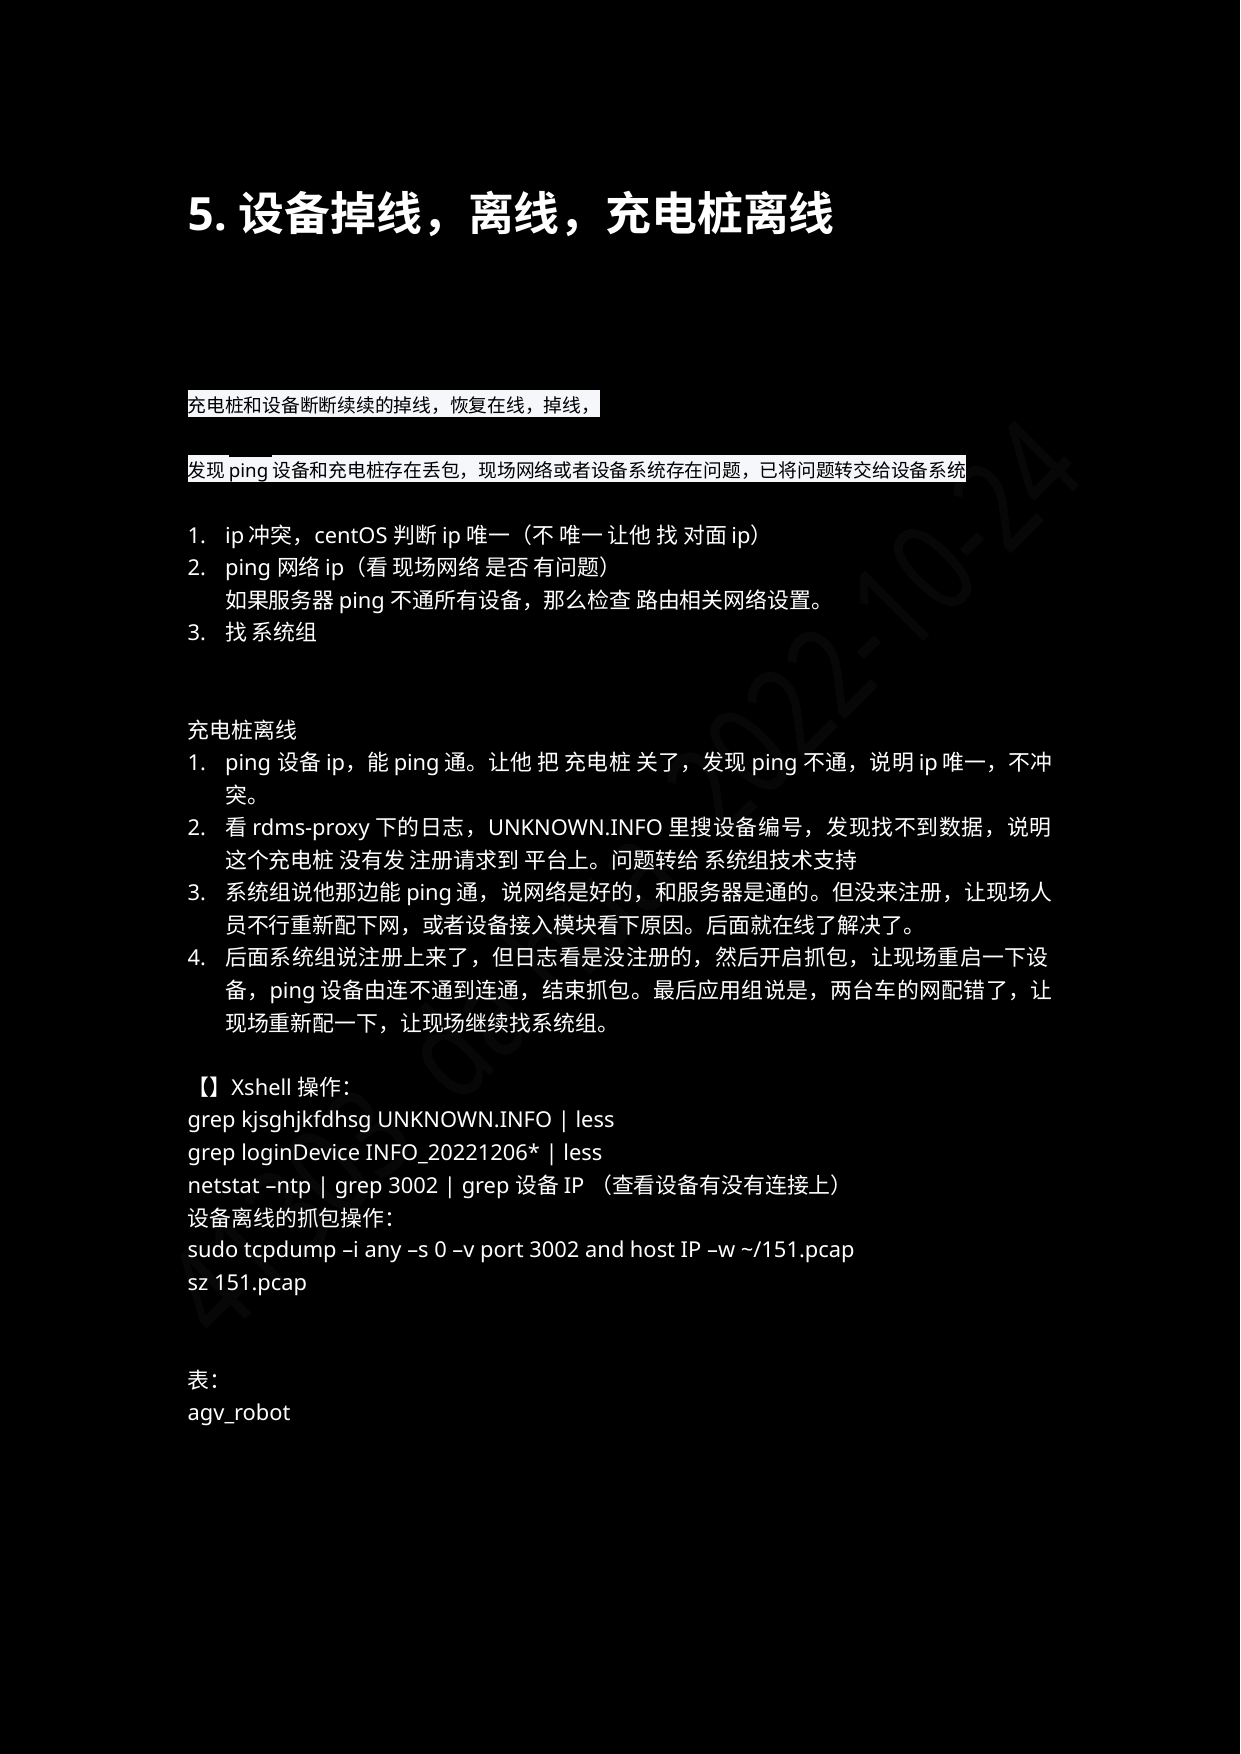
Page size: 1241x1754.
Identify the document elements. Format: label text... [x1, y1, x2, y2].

list 找 系统组 [187, 615, 1053, 648]
text netstat –ntp | grep 3002 | grep 设备IP （查看设备有没有连接上） [187, 1168, 1053, 1200]
list 看rdms-proxy下的日志，UNKNOWN.INFO里搜设备编号，发现找不到数据，说明 这个充电桩 没有发 注册请求到 平台上。问题转给 系统组技术支持 [187, 810, 1053, 875]
list 系统组说他那边能ping通，说网络是好的，和服务器是通的。但没来注册，让现场人员不行重新配下网，或者设备接入模块看下原因。后面就在线了解决了。 [187, 875, 1053, 940]
list ip冲突，centOS 判断 ip 唯一（不 唯一 让他 找 对面ip） [187, 518, 1053, 550]
text 表： [187, 1363, 1053, 1395]
list 后面系统组说注册上来了，但日志看是没注册的，然后开启抓包，让现场重启一下设备，ping设备由连不通到连通，结束抓包。最后应用组说是，两台车的网配错了，让现场重新配一下，让现场继续找系统组。 [187, 940, 1053, 1038]
text grep loginDevice INFO_20221206* | less [187, 1135, 1053, 1168]
text 充电桩离线 [187, 713, 1053, 745]
text 设备离线的抓包操作： [187, 1200, 1053, 1233]
text 充电桩和设备断断续续的掉线，恢复在线，掉线， [187, 388, 1053, 420]
text 【】Xshell 操作： [187, 1070, 1053, 1103]
text 发现ping设备和充电桩存在丢包，现场网络或者设备系统存在问题，已将问题转交给设备系统 [187, 453, 1053, 485]
text sz 151.pcap [187, 1265, 1053, 1298]
text agv_robot [187, 1395, 1053, 1428]
text sudo tcpdump –i any –s 0 –v port 3002 and host IP –w ~/151.pcap [187, 1233, 1053, 1265]
list 如果服务器ping 不通所有设备，那么检查 路由相关网络设置。 [225, 583, 1053, 615]
list ping 网络ip（看 现场网络 是否 有问题） [187, 550, 1053, 583]
list ping 设备ip，能ping通。让他 把 充电桩 关了，发现ping 不通，说明ip唯一，不冲突。 [187, 745, 1053, 810]
subtitle 5. 设备掉线，离线，充电桩离线 [187, 162, 1053, 259]
text grep kjsghjkfdhsg UNKNOWN.INFO | less [187, 1103, 1053, 1135]
